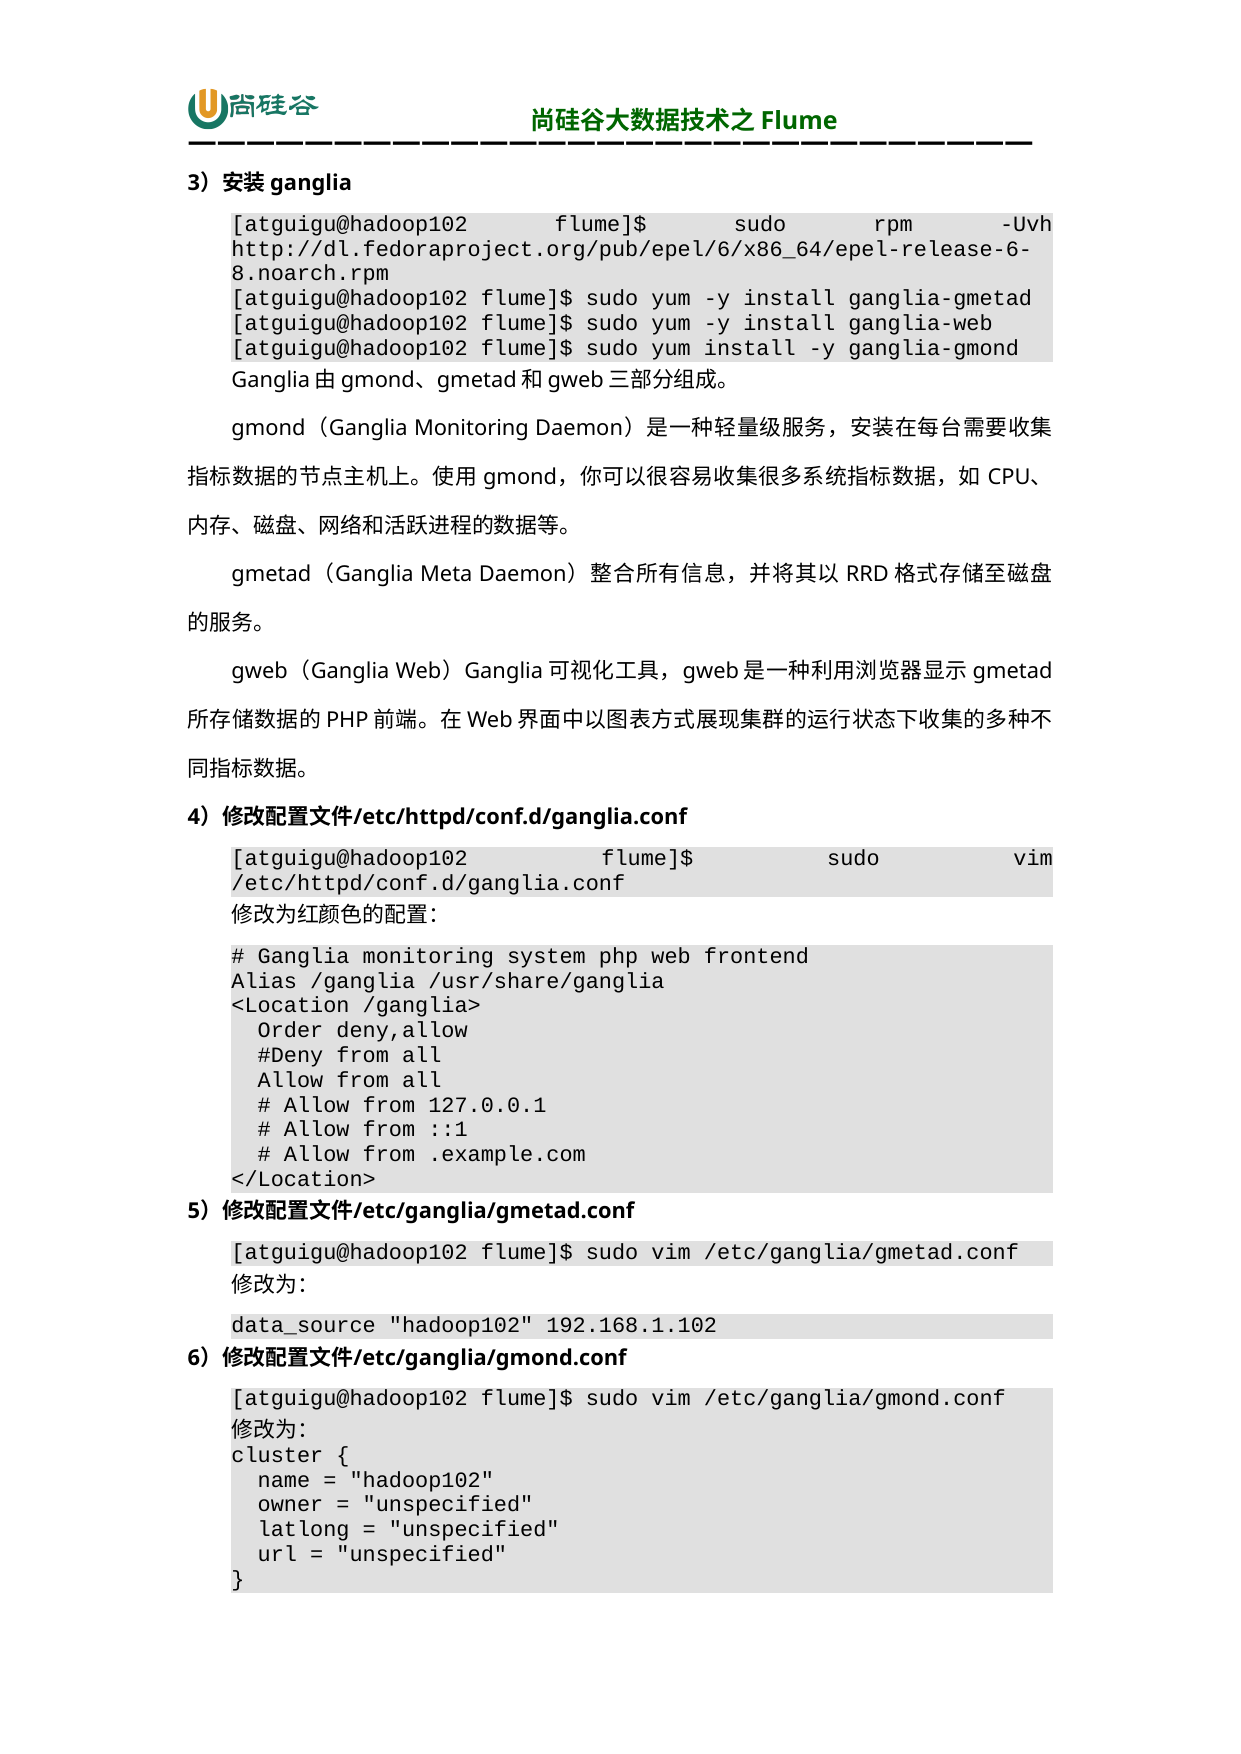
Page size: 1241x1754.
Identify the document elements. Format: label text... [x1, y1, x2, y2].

text name = "hadoop102" [231, 1469, 1053, 1494]
text 修改为： [187, 1266, 1053, 1299]
text latlong = "unspecified" [231, 1518, 1053, 1543]
text gmetad（Ganglia Meta Daemon）整合所有信息，并将其以RRD格式存储至磁盘的服务。 [187, 556, 1053, 637]
text [atguigu@hadoop102 flume]$ sudo vim /etc/httpd/conf.d/ganglia.conf [231, 847, 1053, 897]
text gmond（Ganglia Monitoring Daemon）是一种轻量级服务，安装在每台需要收集指标数据的节点主机上。使用gmond，你可以很容易收集很多系统指标数据，如CPU、内存、磁盘、网络和活跃进程的数据等。 [187, 410, 1053, 540]
text url = "unspecified" [231, 1543, 1053, 1568]
text Alias /ganglia /usr/share/ganglia [231, 970, 1053, 995]
text 修改为红颜色的配置： [187, 897, 1053, 929]
text 5）修改配置文件/etc/ganglia/gmetad.conf [187, 1193, 1053, 1226]
text [atguigu@hadoop102 flume]$ sudo yum -y install ganglia-gmetad [231, 287, 1053, 312]
text # Allow from 127.0.0.1 [231, 1094, 1053, 1119]
text 4）修改配置文件/etc/httpd/conf.d/ganglia.conf [187, 799, 1053, 831]
text 6）修改配置文件/etc/ganglia/gmond.conf [187, 1339, 1053, 1372]
text [atguigu@hadoop102 flume]$ sudo rpm -Uvh http://dl.fedoraproject.org/pub/epel/6/x86_64/epel-release-6-8.noarch.rpm [231, 213, 1053, 287]
text [atguigu@hadoop102 flume]$ sudo vim /etc/ganglia/gmond.conf [231, 1388, 1053, 1412]
text [atguigu@hadoop102 flume]$ sudo yum -y install ganglia-web [231, 312, 1053, 337]
text [atguigu@hadoop102 flume]$ sudo vim /etc/ganglia/gmetad.conf [231, 1241, 1053, 1266]
text <Location /ganglia> [231, 995, 1053, 1019]
text } [231, 1568, 1053, 1593]
text 修改为： [231, 1412, 1053, 1444]
text cluster { [231, 1444, 1053, 1469]
text Allow from all [231, 1069, 1053, 1094]
text gweb（Ganglia Web）Ganglia可视化工具，gweb是一种利用浏览器显示gmetad所存储数据的PHP前端。在Web界面中以图表方式展现集群的运行状态下收集的多种不同指标数据。 [187, 653, 1053, 783]
text Ganglia由gmond、gmetad和gweb三部分组成。 [187, 362, 1053, 394]
text Order deny,allow [231, 1019, 1053, 1044]
text 3）安装ganglia [187, 165, 1053, 197]
text data_source "hadoop102" 192.168.1.102 [231, 1314, 1053, 1339]
text [atguigu@hadoop102 flume]$ sudo yum install -y ganglia-gmond [231, 337, 1053, 362]
text # Allow from .example.com [231, 1143, 1053, 1168]
text # Ganglia monitoring system php web frontend [231, 945, 1053, 970]
text </Location> [231, 1168, 1053, 1193]
text owner = "unspecified" [231, 1494, 1053, 1518]
text # Allow from ::1 [231, 1119, 1053, 1143]
text #Deny from all [231, 1044, 1053, 1069]
